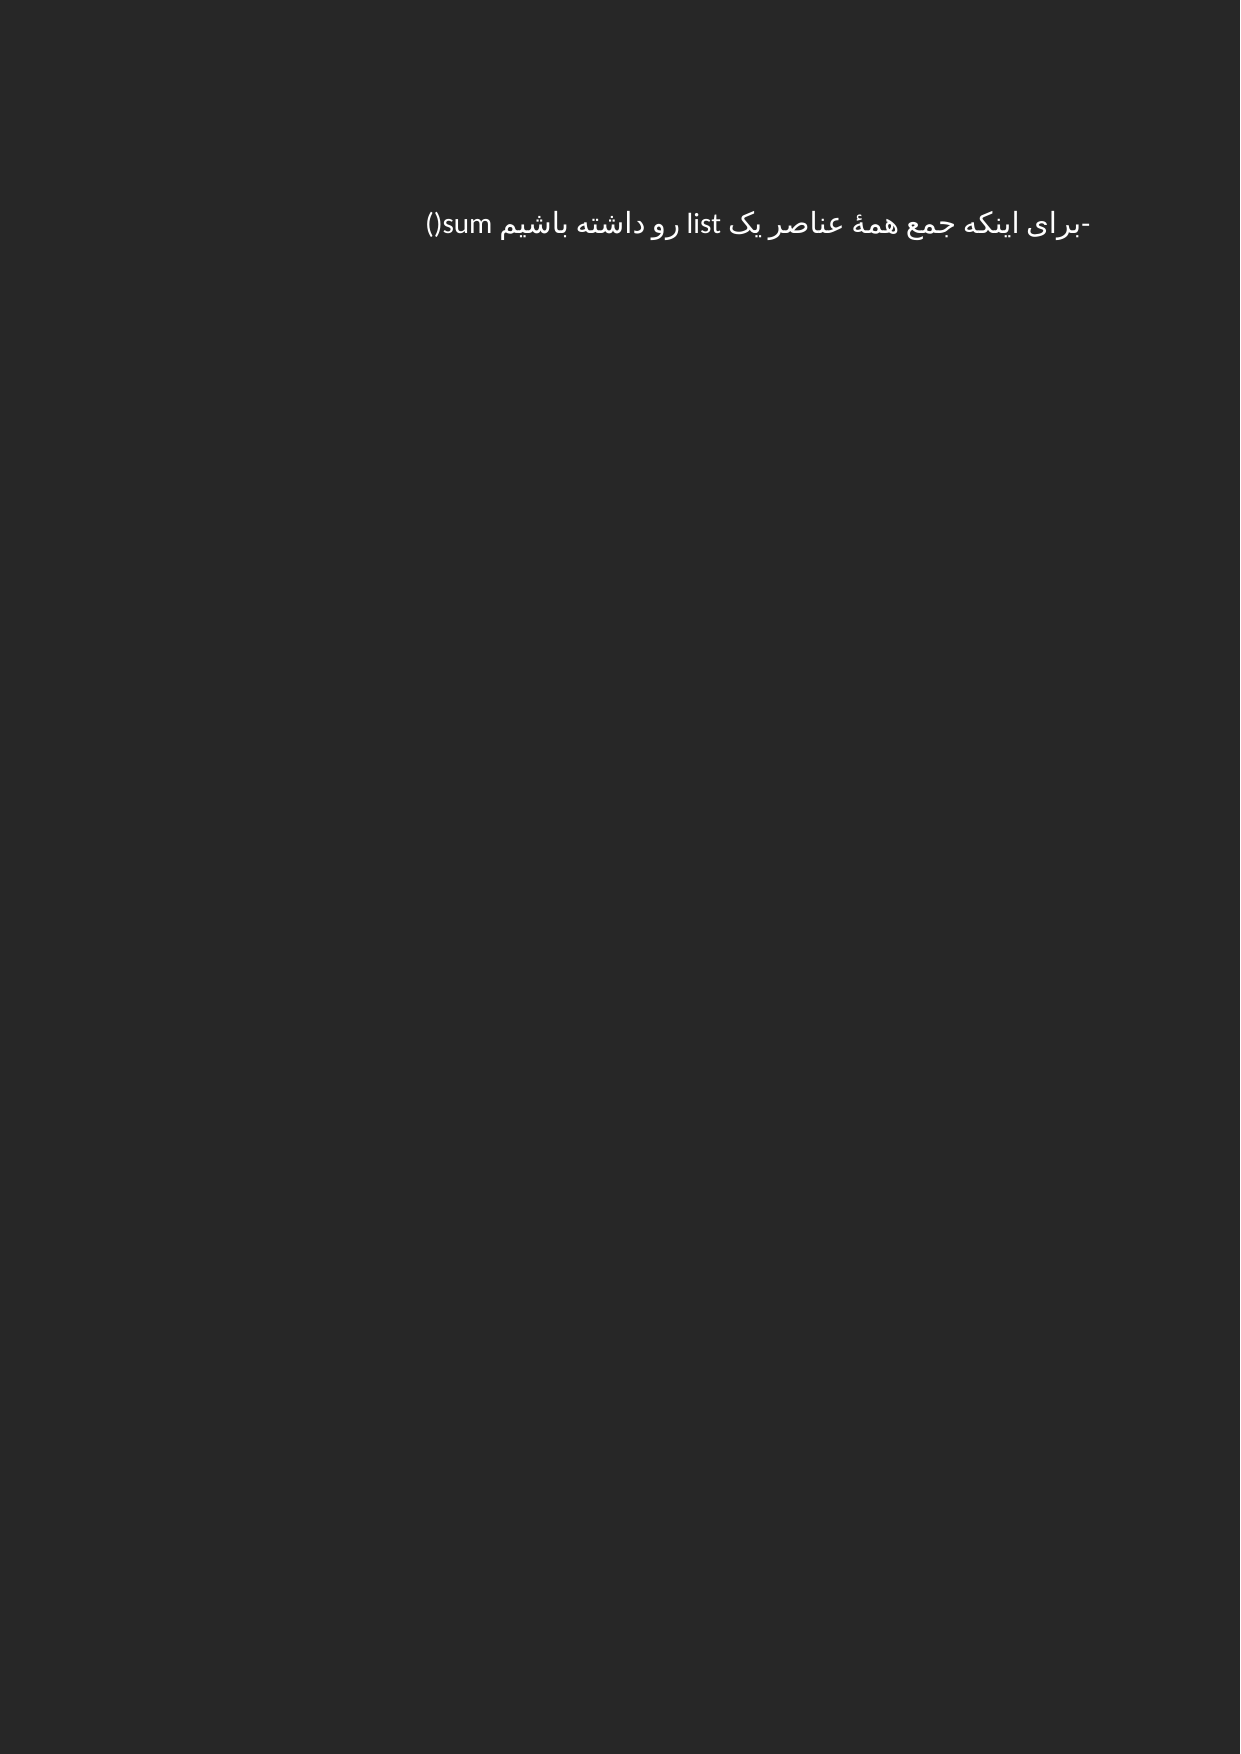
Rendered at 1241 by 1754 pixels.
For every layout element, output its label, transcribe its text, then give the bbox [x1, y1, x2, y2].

text -برای اینکه جمع همۀ عناصر یک list رو داشته باشیم sum() [150, 205, 1090, 241]
